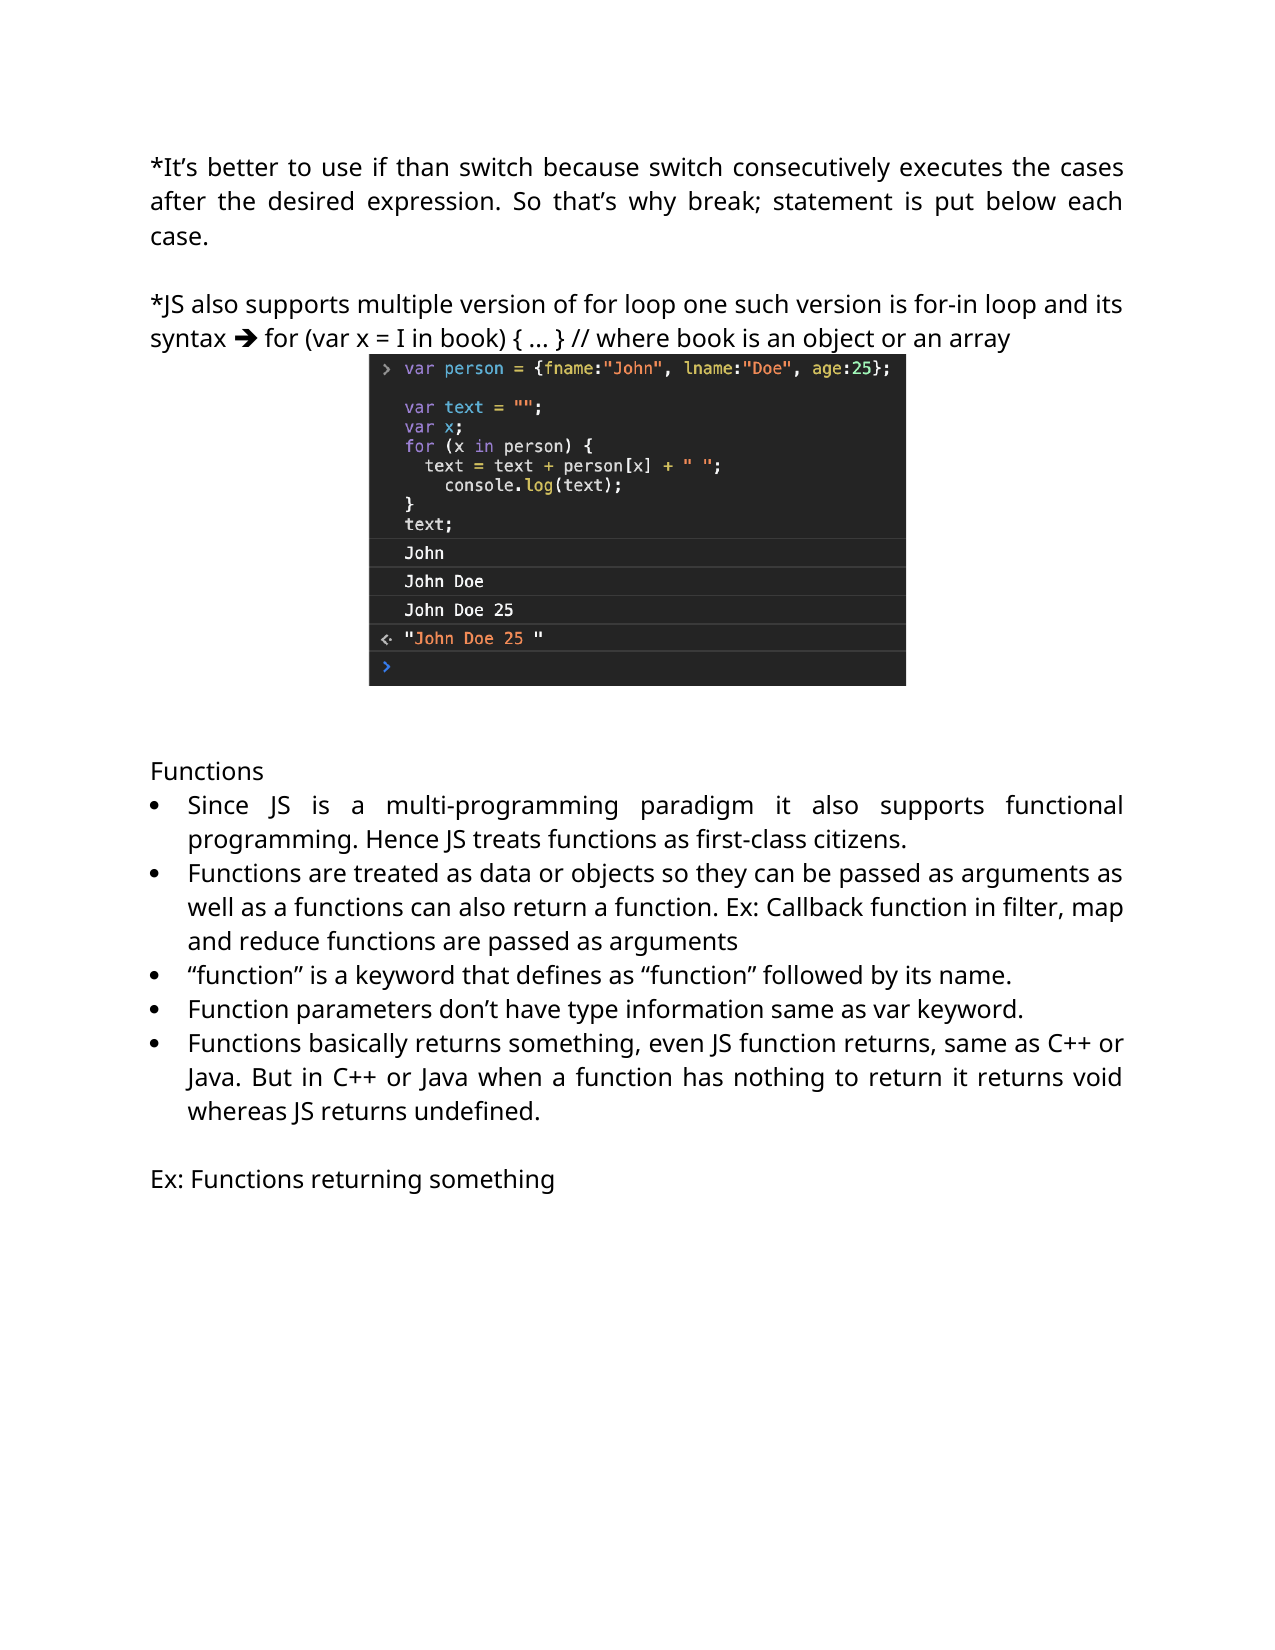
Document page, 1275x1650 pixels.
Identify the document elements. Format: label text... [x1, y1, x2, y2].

text Functions [150, 753, 1125, 787]
list Since JS is a multi-programming paradigm it also supports functional programming. Hence JS treats functions as first-class citizens. [150, 787, 1125, 855]
text Ex: Functions returning something [150, 1162, 1125, 1196]
list Functions are treated as data or objects so they can be passed as arguments as well as a functions can also return a function. Ex: Callback function in filter, map and reduce functions are passed as arguments [150, 855, 1125, 958]
picture [368, 354, 907, 686]
text *JS also supports multiple version of for loop one such version is for-in loop and its syntax for (var x = I in book) { ... } // where book is an object or an array [150, 286, 1125, 354]
list “function” is a keyword that defines as “function” followed by its name. [150, 958, 1125, 992]
list Functions basically returns something, even JS function returns, same as C++ or Java. But in C++ or Java when a function has nothing to return it returns void whereas JS returns undefined. [150, 1026, 1125, 1128]
list Function parameters don’t have type information same as var keyword. [150, 992, 1125, 1026]
text *It’s better to use if than switch because switch consecutively executes the cases after the desired expression. So that’s why break; statement is put below each case. [150, 150, 1125, 252]
